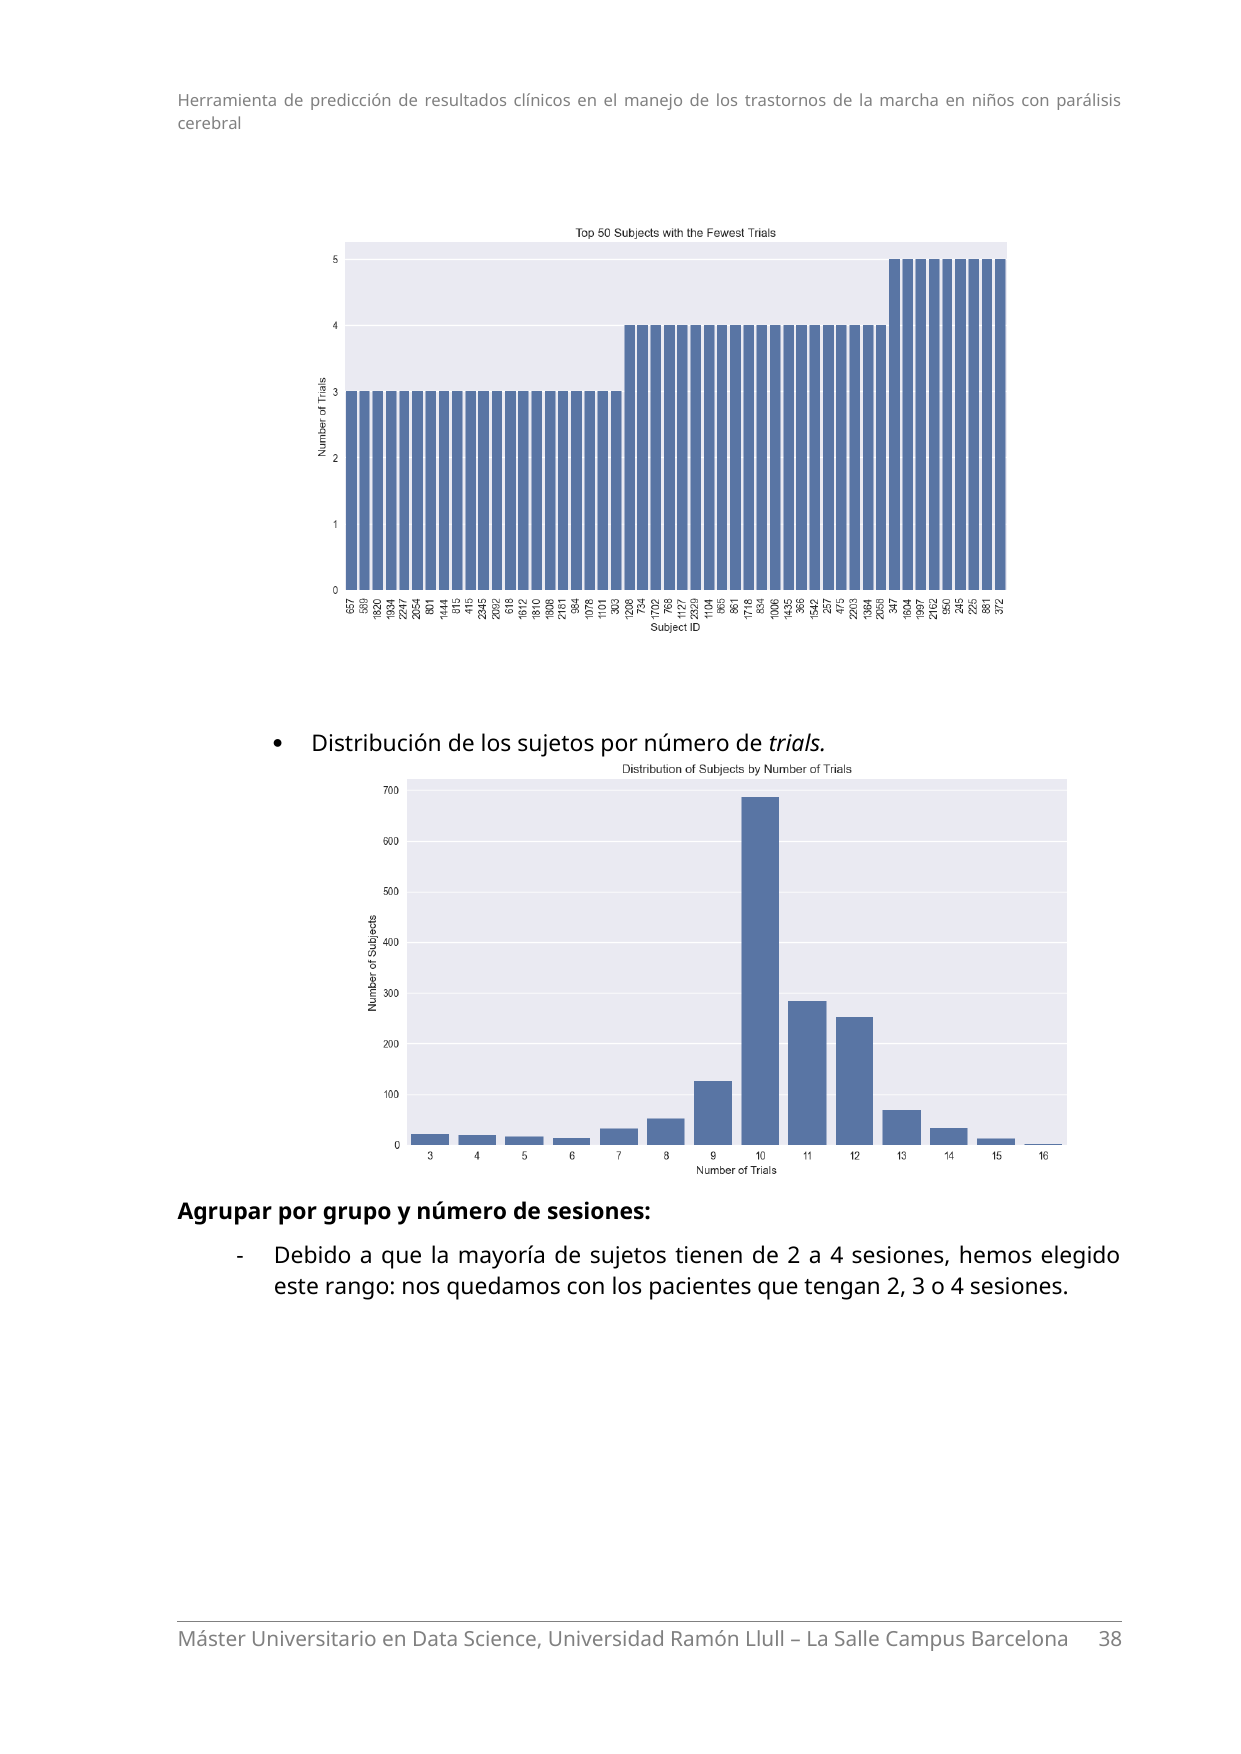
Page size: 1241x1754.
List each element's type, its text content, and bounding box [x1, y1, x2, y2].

picture [311, 221, 1013, 639]
picture [361, 757, 1073, 1183]
list Distribución de los sujetos por número de trials. [274, 727, 1122, 758]
text Agrupar por grupo y número de sesiones: [177, 1195, 1122, 1226]
list Debido a que la mayoría de sujetos tienen de 2 a 4 sesiones, hemos elegido este rango: nos quedamos con los pacientes que tengan 2, 3 o 4 sesiones. [236, 1239, 1122, 1301]
